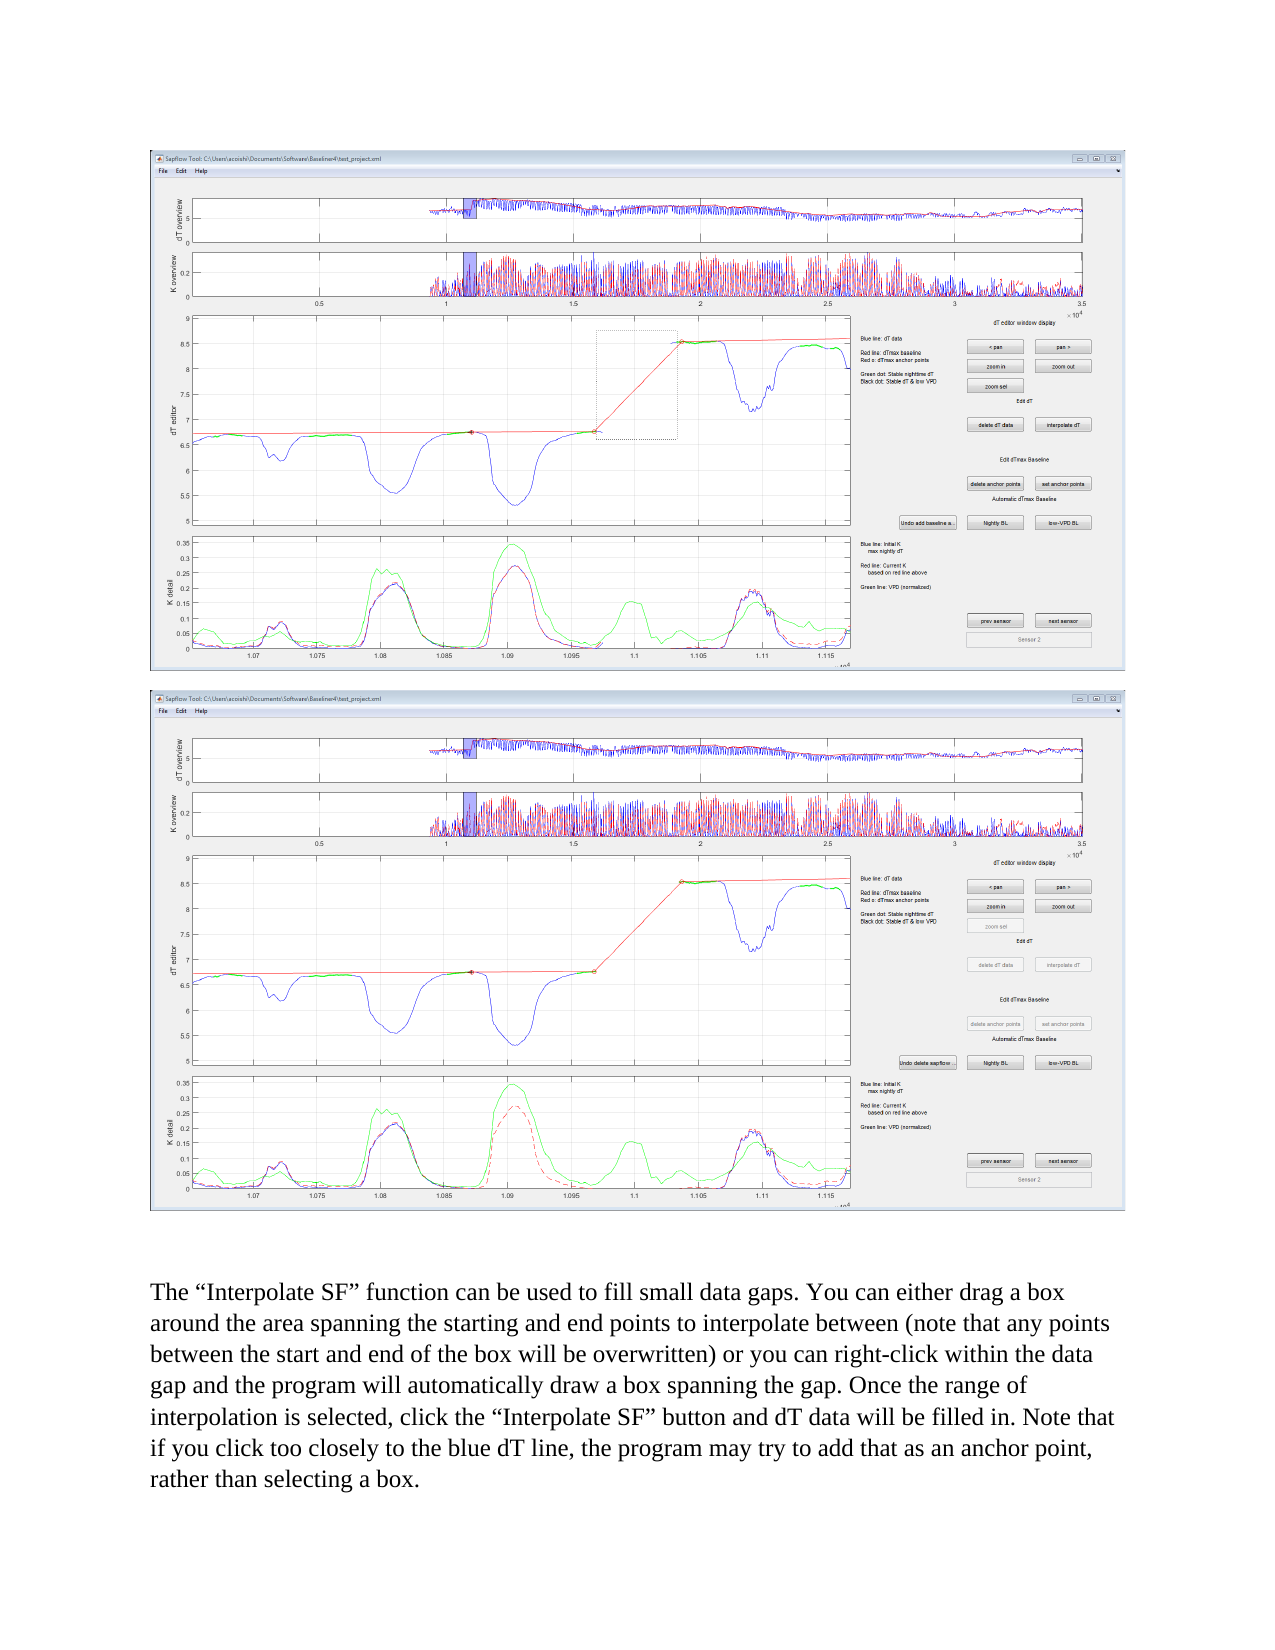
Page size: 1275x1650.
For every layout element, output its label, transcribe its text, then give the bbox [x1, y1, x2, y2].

text The “Interpolate SF” function can be used to fill small data gaps. You can either drag a box around the area spanning the starting and end points to interpolate between (note that any points between the start and end of the box will be overwritten) or you can right-click within the data gap and the program will automatically draw a box spanning the gap. Once the range of interpolation is selected, click the “Interpolate SF” button and dT data will be filled in. Note that if you click too closely to the blue dT line, the program may try to add that as an anchor point, rather than selecting a box. [150, 1277, 1125, 1492]
